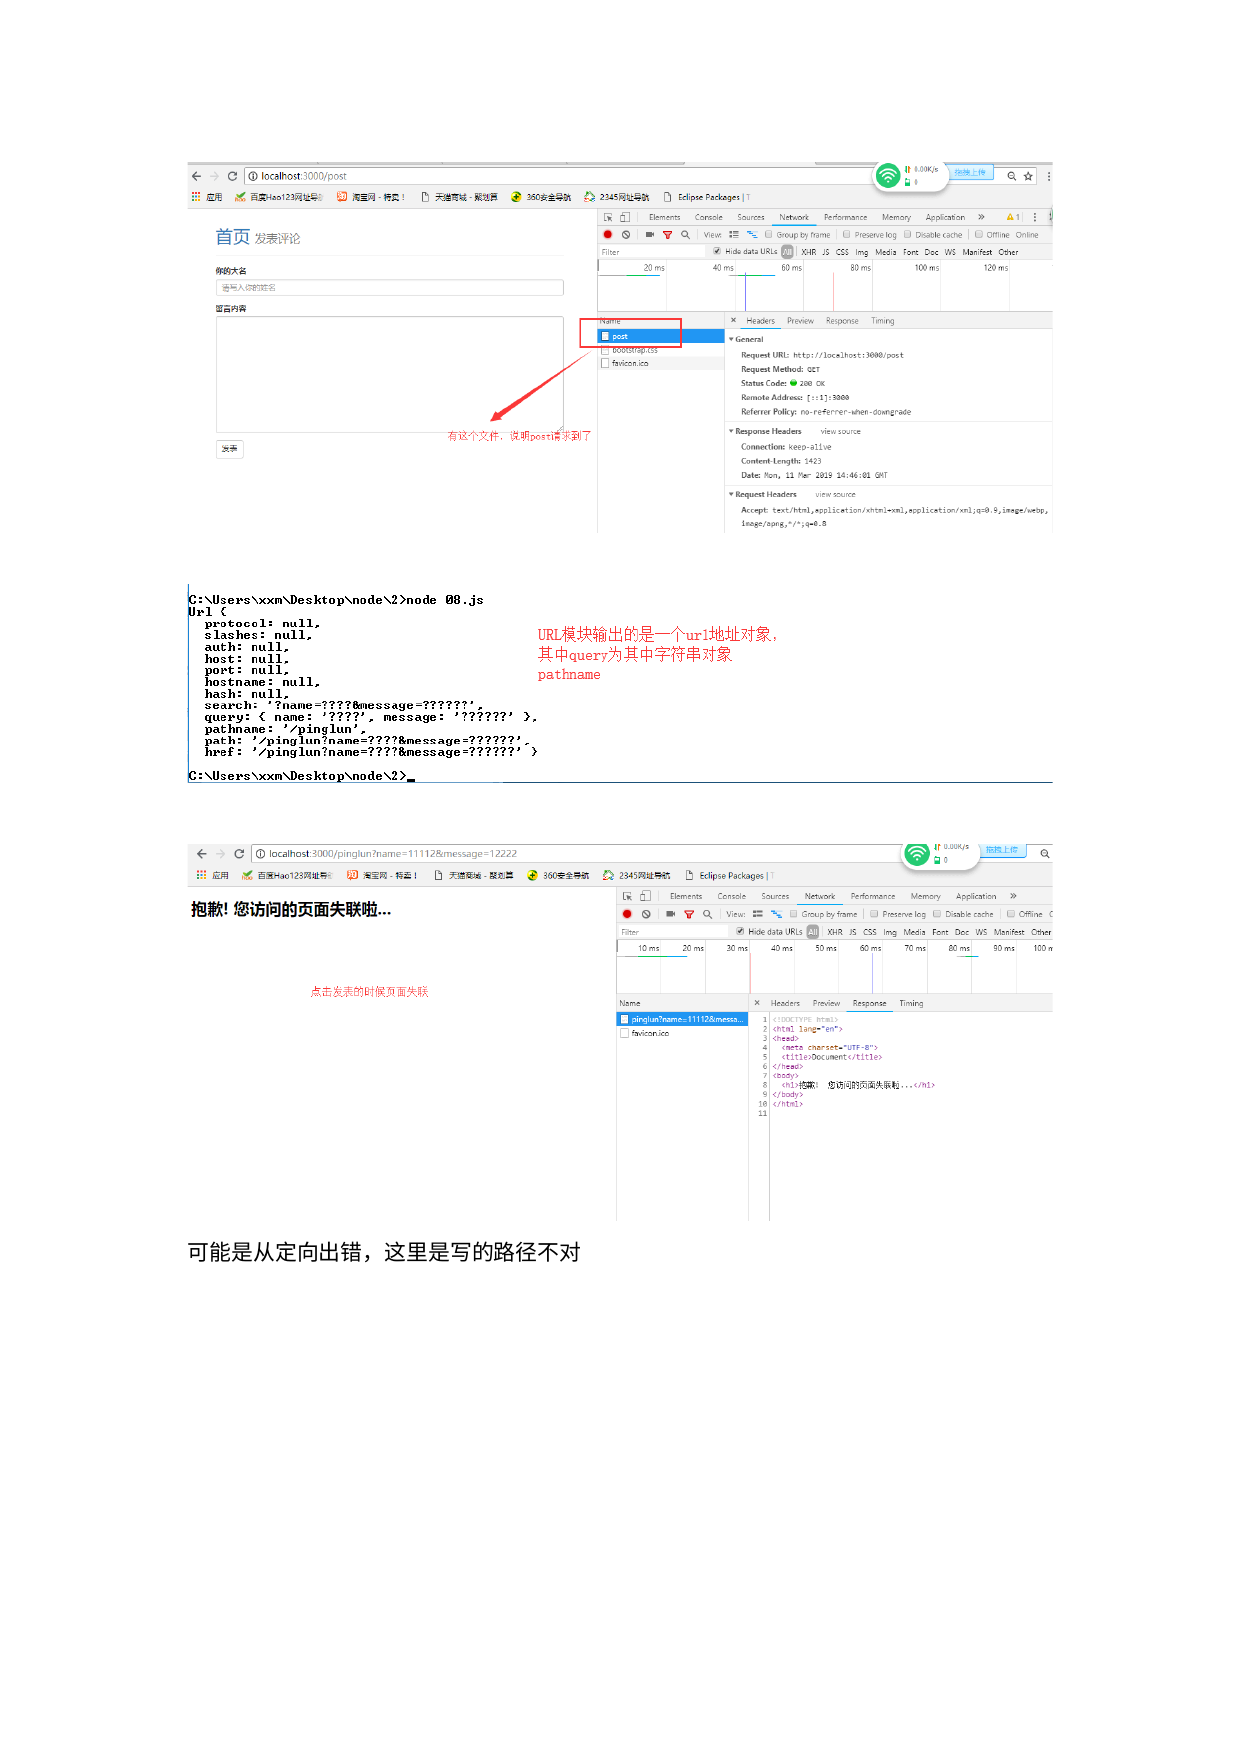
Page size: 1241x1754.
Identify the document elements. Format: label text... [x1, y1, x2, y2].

picture [187, 844, 1053, 1221]
text 可能是从定向出错，这里是写的路径不对 [187, 1234, 1053, 1267]
picture [187, 162, 1053, 533]
picture [187, 584, 1053, 783]
